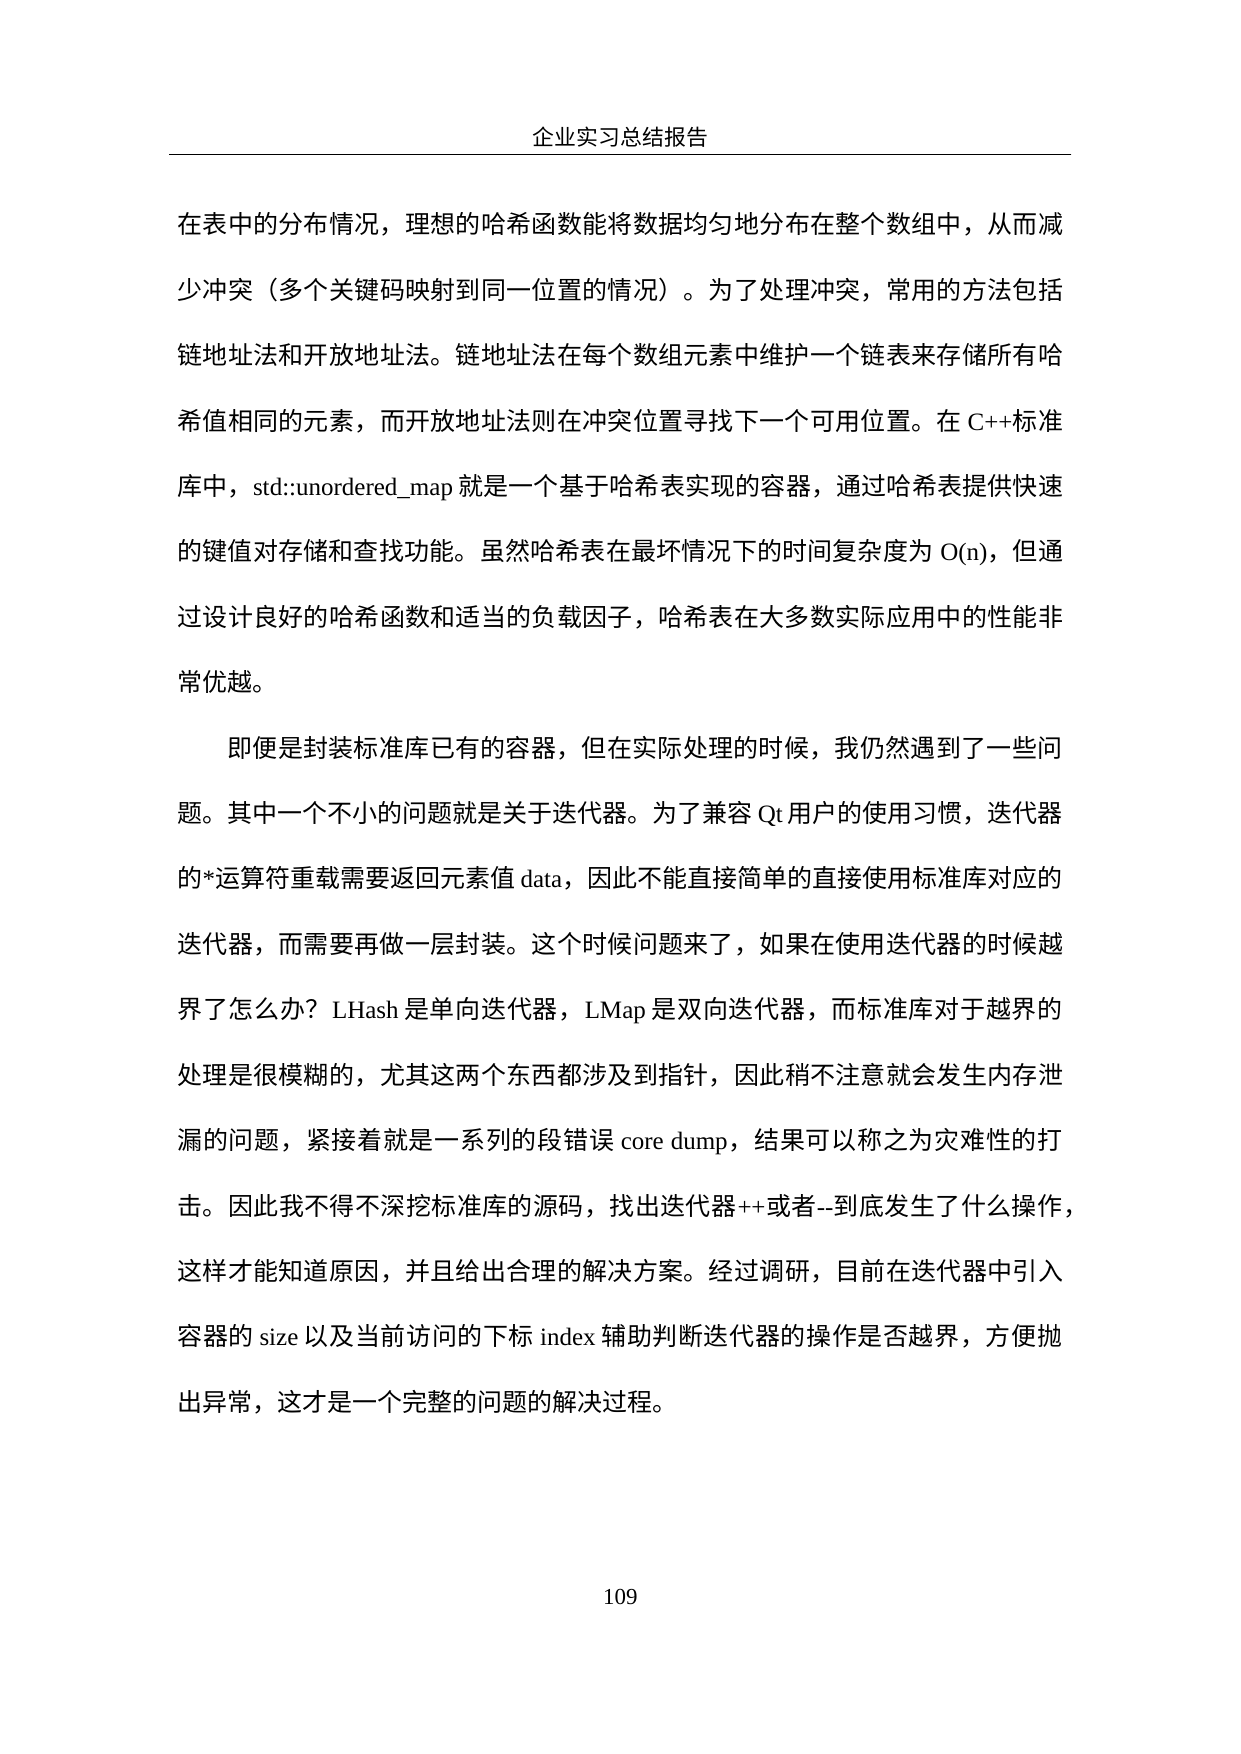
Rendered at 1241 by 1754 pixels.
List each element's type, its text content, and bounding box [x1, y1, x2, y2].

text 即便是封装标准库已有的容器，但在实际处理的时候，我仍然遇到了一些问题。其中一个不小的问题就是关于迭代器。为了兼容Qt用户的使用习惯，迭代器的*运算符重载需要返回元素值data，因此不能直接简单的直接使用标准库对应的迭代器，而需要再做一层封装。这个时候问题来了，如果在使用迭代器的时候越界了怎么办？LHash是单向迭代器，LMap是双向迭代器，而标准库对于越界的处理是很模糊的，尤其这两个东西都涉及到指针，因此稍不注意就会发生内存泄漏的问题，紧接着就是一系列的段错误core dump，结果可以称之为灾难性的打击。因此我不得不深挖标准库的源码，找出迭代器++或者--到底发生了什么操作，这样才能知道原因，并且给出合理的解决方案。经过调研，目前在迭代器中引入容器的size以及当前访问的下标index辅助判断迭代器的操作是否越界，方便抛出异常，这才是一个完整的问题的解决过程。 [177, 713, 1063, 1433]
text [177, 190, 1063, 713]
